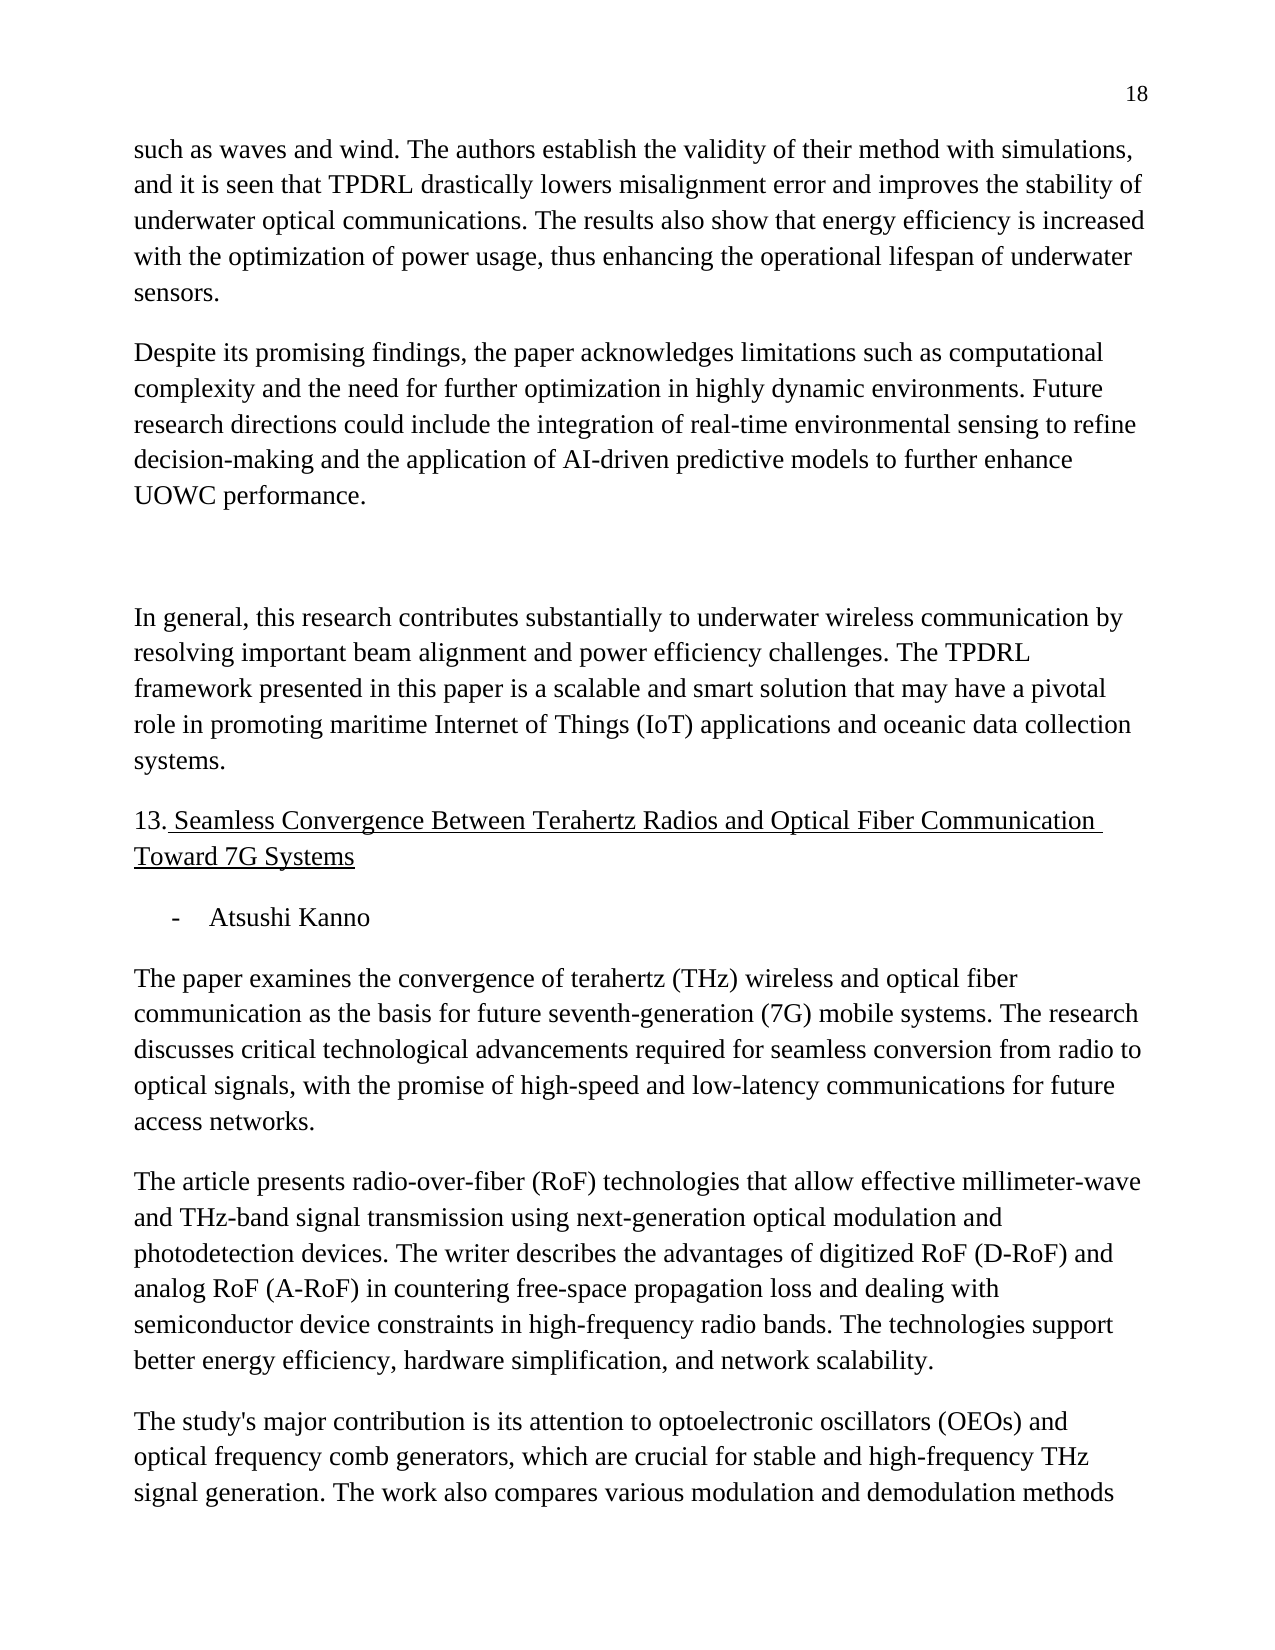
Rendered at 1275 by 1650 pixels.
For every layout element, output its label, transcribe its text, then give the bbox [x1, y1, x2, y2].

list Atsushi Kanno [171, 901, 1148, 932]
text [133, 133, 1148, 307]
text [133, 1405, 1148, 1507]
text 13. Seamless Convergence Between Terahertz Radios and Optical Fiber Communication Toward 7G Systems [133, 804, 1148, 871]
text In general, this research contributes substantially to underwater wireless communication by resolving important beam alignment and power efficiency challenges. The TPDRL framework presented in this paper is a scalable and smart solution that may have a pivotal role in promoting maritime Internet of Things (IoT) applications and oceanic data collection systems. [133, 601, 1148, 775]
text Despite its promising findings, the paper acknowledges limitations such as computational complexity and the need for further optimization in highly dynamic environments. Future research directions could include the integration of real-time environmental sensing to refine decision-making and the application of AI-driven predictive models to further enhance UOWC performance. [133, 336, 1148, 511]
text The paper examines the convergence of terahertz (THz) wireless and optical fiber communication as the basis for future seventh-generation (7G) mobile systems. The research discusses critical technological advancements required for seamless conversion from radio to optical signals, with the promise of high-speed and low-latency communications for future access networks. [133, 962, 1148, 1136]
text The article presents radio-over-fiber (RoF) technologies that allow effective millimeter-wave and THz-band signal transmission using next-generation optical modulation and photodetection devices. The writer describes the advantages of digitized RoF (D-RoF) and analog RoF (A-RoF) in countering free-space propagation loss and dealing with semiconductor device constraints in high-frequency radio bands. The technologies support better energy efficiency, hardware simplification, and network scalability. [133, 1165, 1148, 1375]
